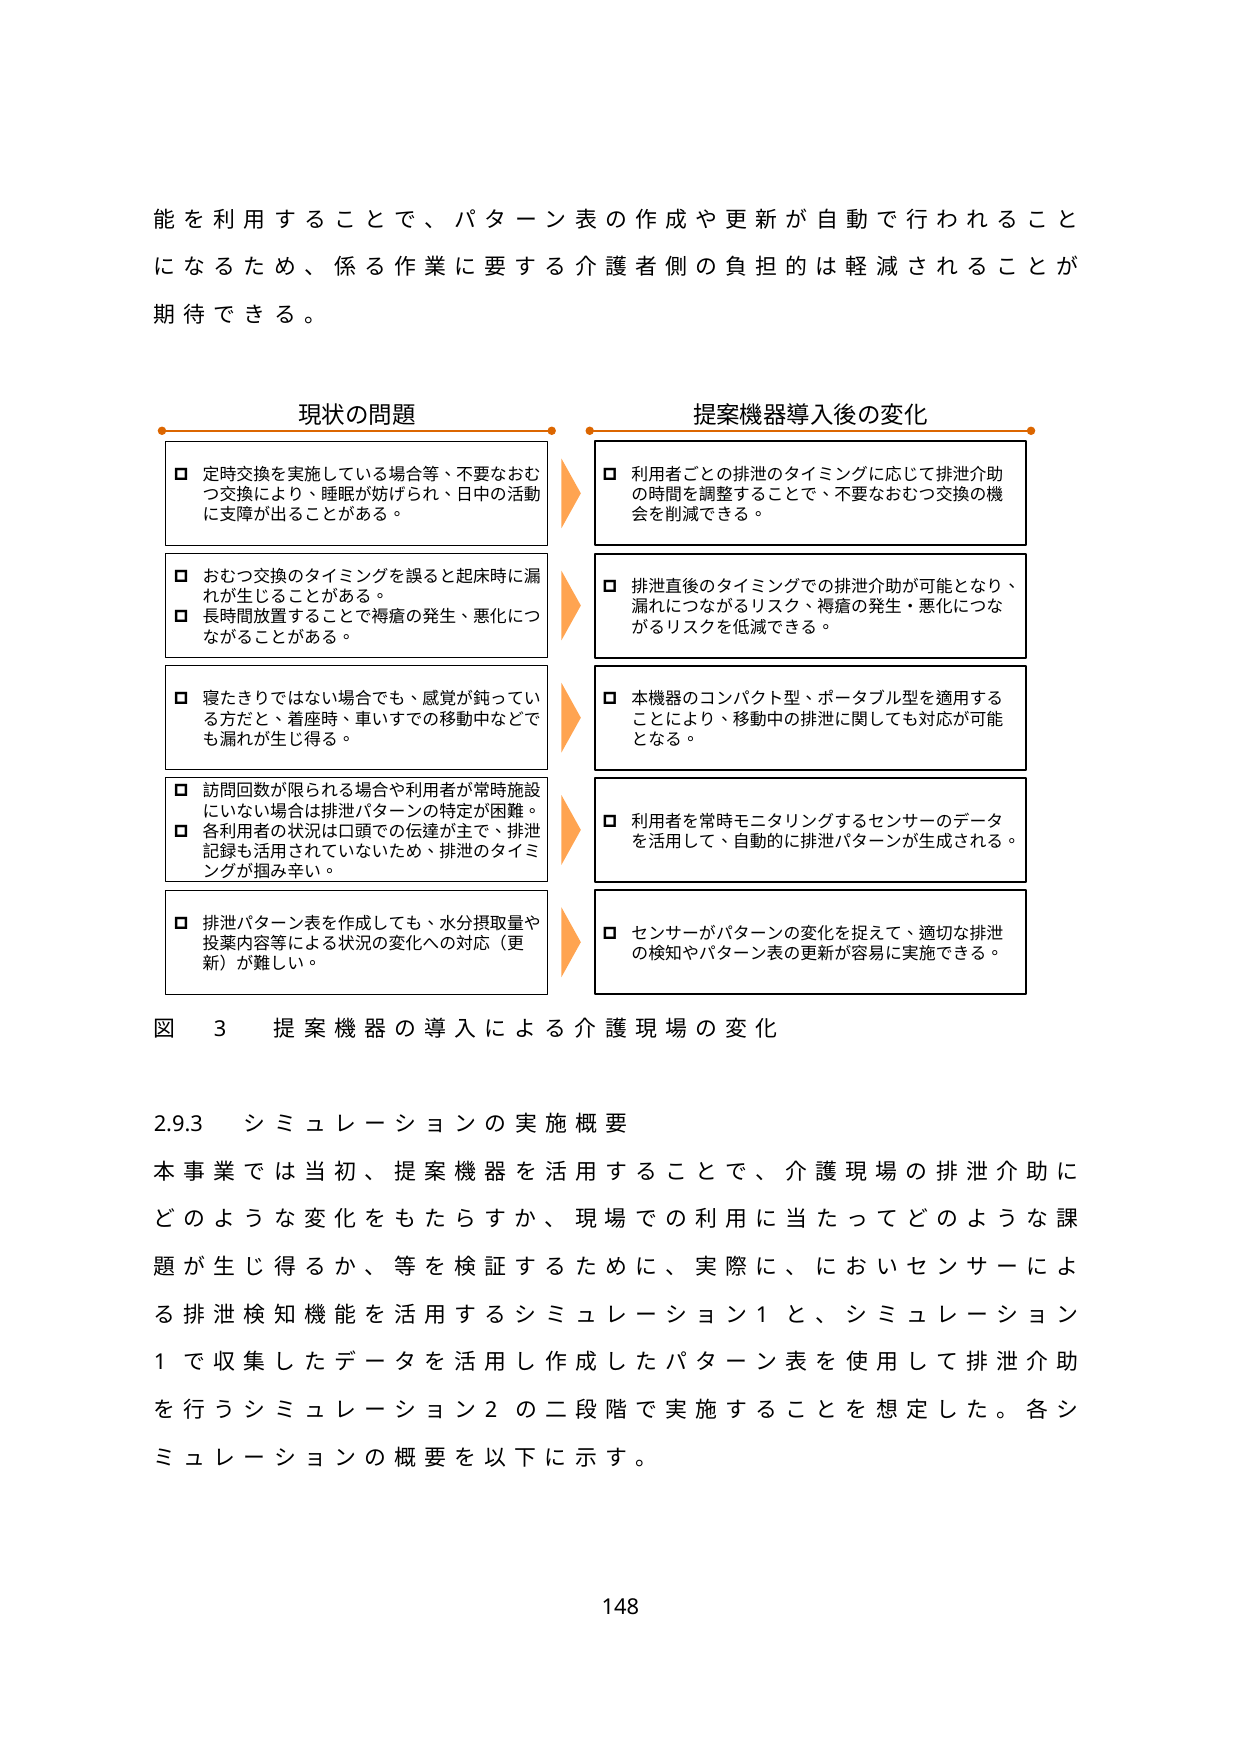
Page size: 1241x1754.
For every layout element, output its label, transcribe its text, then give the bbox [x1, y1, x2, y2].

text 本事業では当初、提案機器を活用することで、介護現場の排泄介助にどのような変化をもたらすか、現場での利用に当たってどのような課題が生じ得るか、等を検証するために、実際に、においセンサーによる排泄検知機能を活用するシミュレーション1と、シミュレーション1で収集したデータを活用し作成したパターン表を使用して排泄介助を行うシミュレーション2の二段階で実施することを想定した。各シミュレーションの概要を以下に示す。 [153, 1146, 1087, 1479]
text 2.9.3 シミュレーションの実施概要 [153, 1098, 1087, 1146]
text 図 3 提案機器の導入による介護現場の変化 [153, 1003, 1087, 1051]
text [153, 194, 1087, 337]
